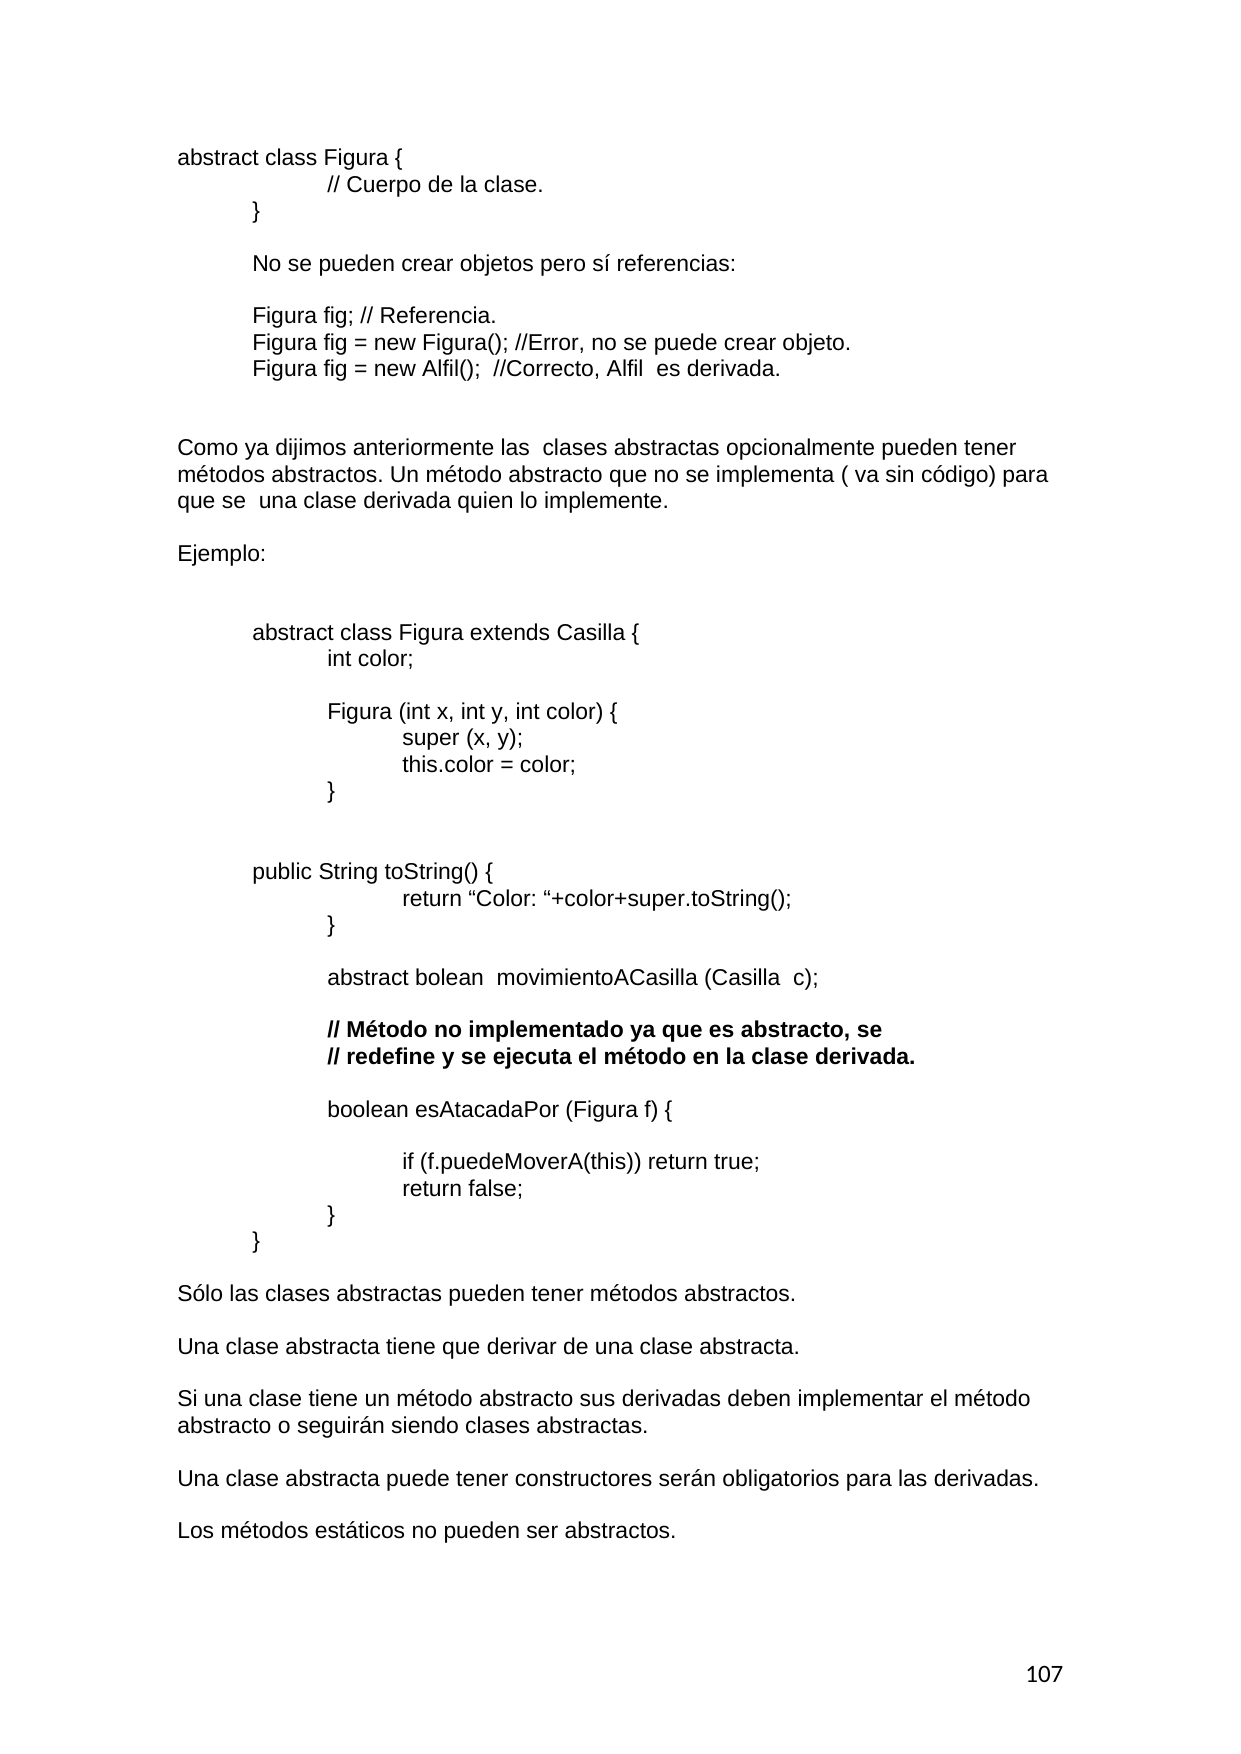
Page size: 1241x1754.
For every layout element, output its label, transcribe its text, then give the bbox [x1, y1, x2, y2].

text } [177, 777, 1063, 803]
text Sólo las clases abstractas pueden tener métodos abstractos. [177, 1280, 1063, 1306]
text } [177, 911, 1063, 937]
text // redefine y se ejecuta el método en la clase derivada. [177, 1043, 1063, 1069]
text } [177, 197, 1063, 223]
text Como ya dijimos anteriormente las clases abstractas opcionalmente pueden tener métodos abstractos. Un método abstracto que no se implementa ( va sin código) para que se una clase derivada quien lo implemente. [177, 434, 1063, 513]
text Figura fig; // Referencia. [177, 302, 1063, 329]
text Los métodos estáticos no pueden ser abstractos. [177, 1517, 1063, 1543]
text public String toString() { [177, 858, 1063, 885]
text abstract bolean movimientoACasilla (Casilla c); [177, 964, 1063, 990]
text Figura fig = new Figura(); //Error, no se puede crear objeto. [177, 329, 1063, 355]
text super (x, y); [177, 724, 1063, 751]
text Si una clase tiene un método abstracto sus derivadas deben implementar el método abstracto o seguirán siendo clases abstractas. [177, 1385, 1063, 1438]
text if (f.puedeMoverA(this)) return true; [177, 1148, 1063, 1174]
text // Método no implementado ya que es abstracto, se [177, 1016, 1063, 1043]
text // Cuerpo de la clase. [177, 171, 1063, 197]
text Figura (int x, int y, int color) { [177, 698, 1063, 724]
text return false; [177, 1174, 1063, 1201]
text Una clase abstracta puede tener constructores serán obligatorios para las derivadas. [177, 1464, 1063, 1491]
text abstract class Figura { [177, 144, 1063, 171]
text Figura fig = new Alfil(); //Correcto, Alfil es derivada. [177, 355, 1063, 382]
text Una clase abstracta tiene que derivar de una clase abstracta. [177, 1333, 1063, 1359]
text return “Color: “+color+super.toString(); [177, 885, 1063, 911]
text } [177, 1201, 1063, 1227]
text abstract class Figura extends Casilla { [177, 619, 1063, 645]
text int color; [177, 645, 1063, 671]
text } [177, 1227, 1063, 1254]
text boolean esAtacadaPor (Figura f) { [177, 1096, 1063, 1122]
text No se pueden crear objetos pero sí referencias: [177, 250, 1063, 276]
text this.color = color; [177, 751, 1063, 777]
text Ejemplo: [177, 540, 1063, 566]
